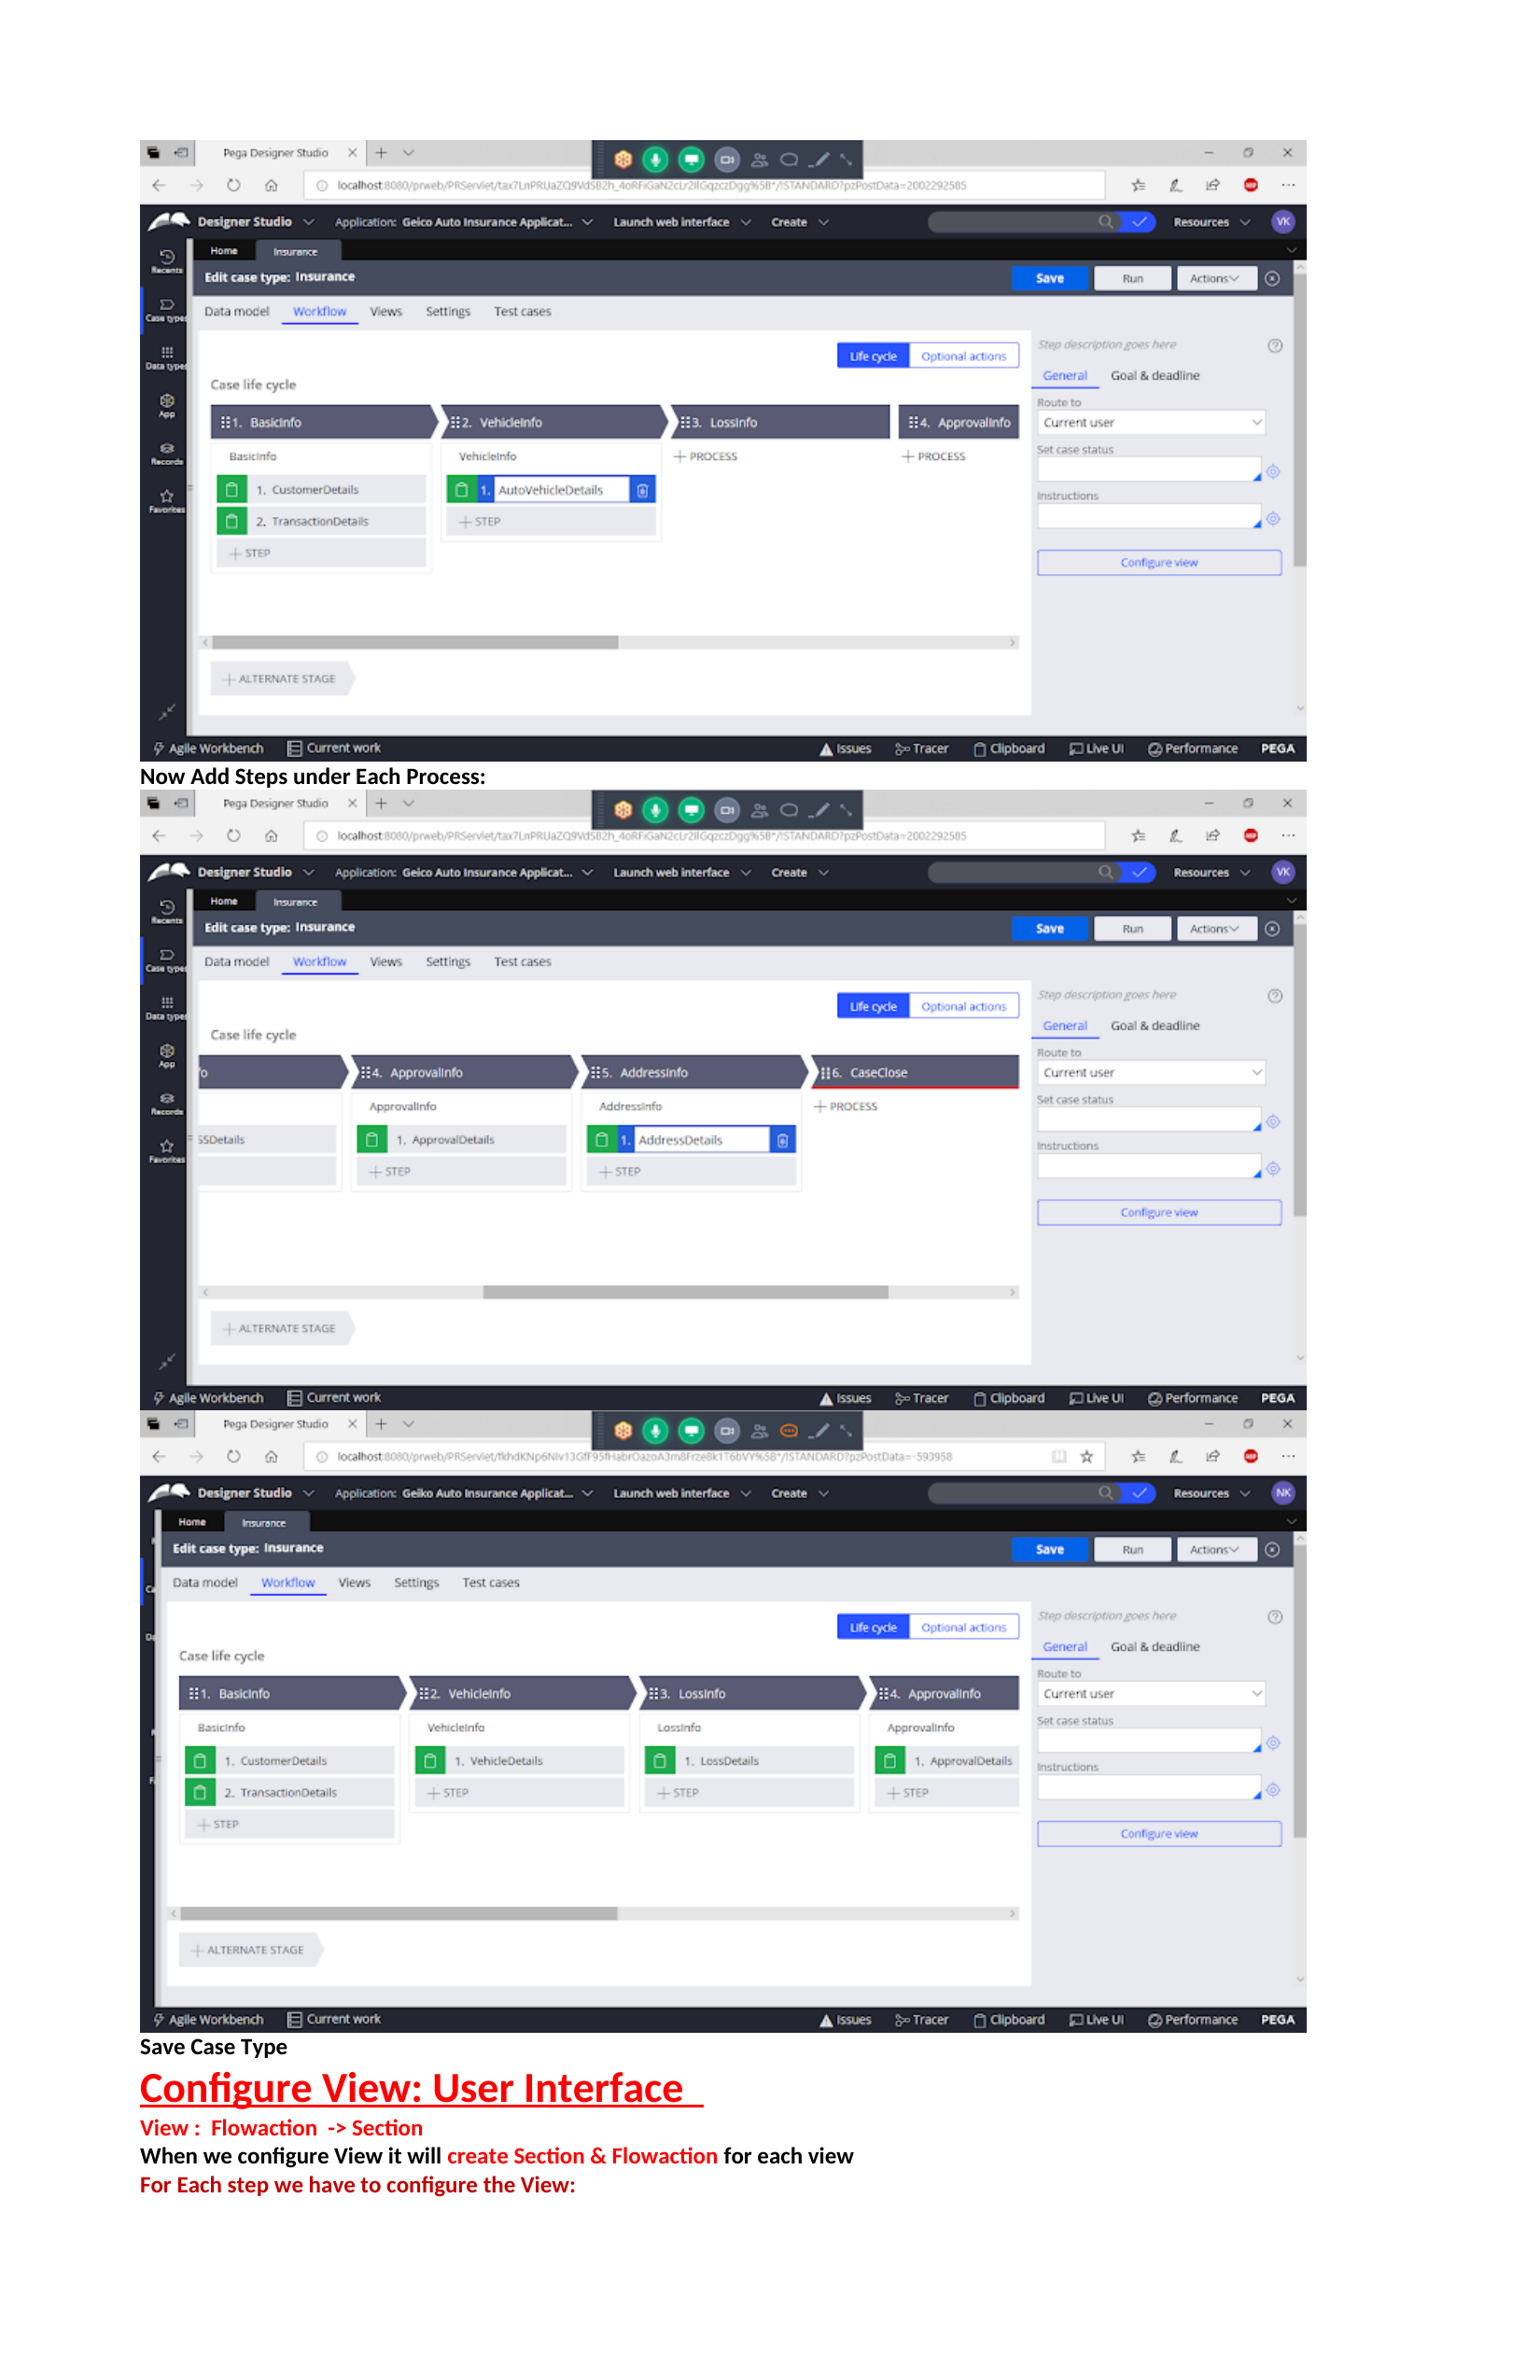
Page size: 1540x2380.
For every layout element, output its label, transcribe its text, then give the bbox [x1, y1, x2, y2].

text Now Add Steps under Each Process: [140, 762, 1400, 790]
text View : Flowaction -> Section [140, 2113, 1400, 2141]
text When we configure View it will create Section & Flowaction for each view [140, 2141, 1400, 2170]
picture [140, 140, 1307, 762]
text Save Case Type [140, 2032, 1400, 2061]
text For Each step we have to configure the View: [140, 2170, 1400, 2198]
picture [140, 790, 1307, 2033]
text Configure View: User Interface [140, 2061, 1400, 2113]
